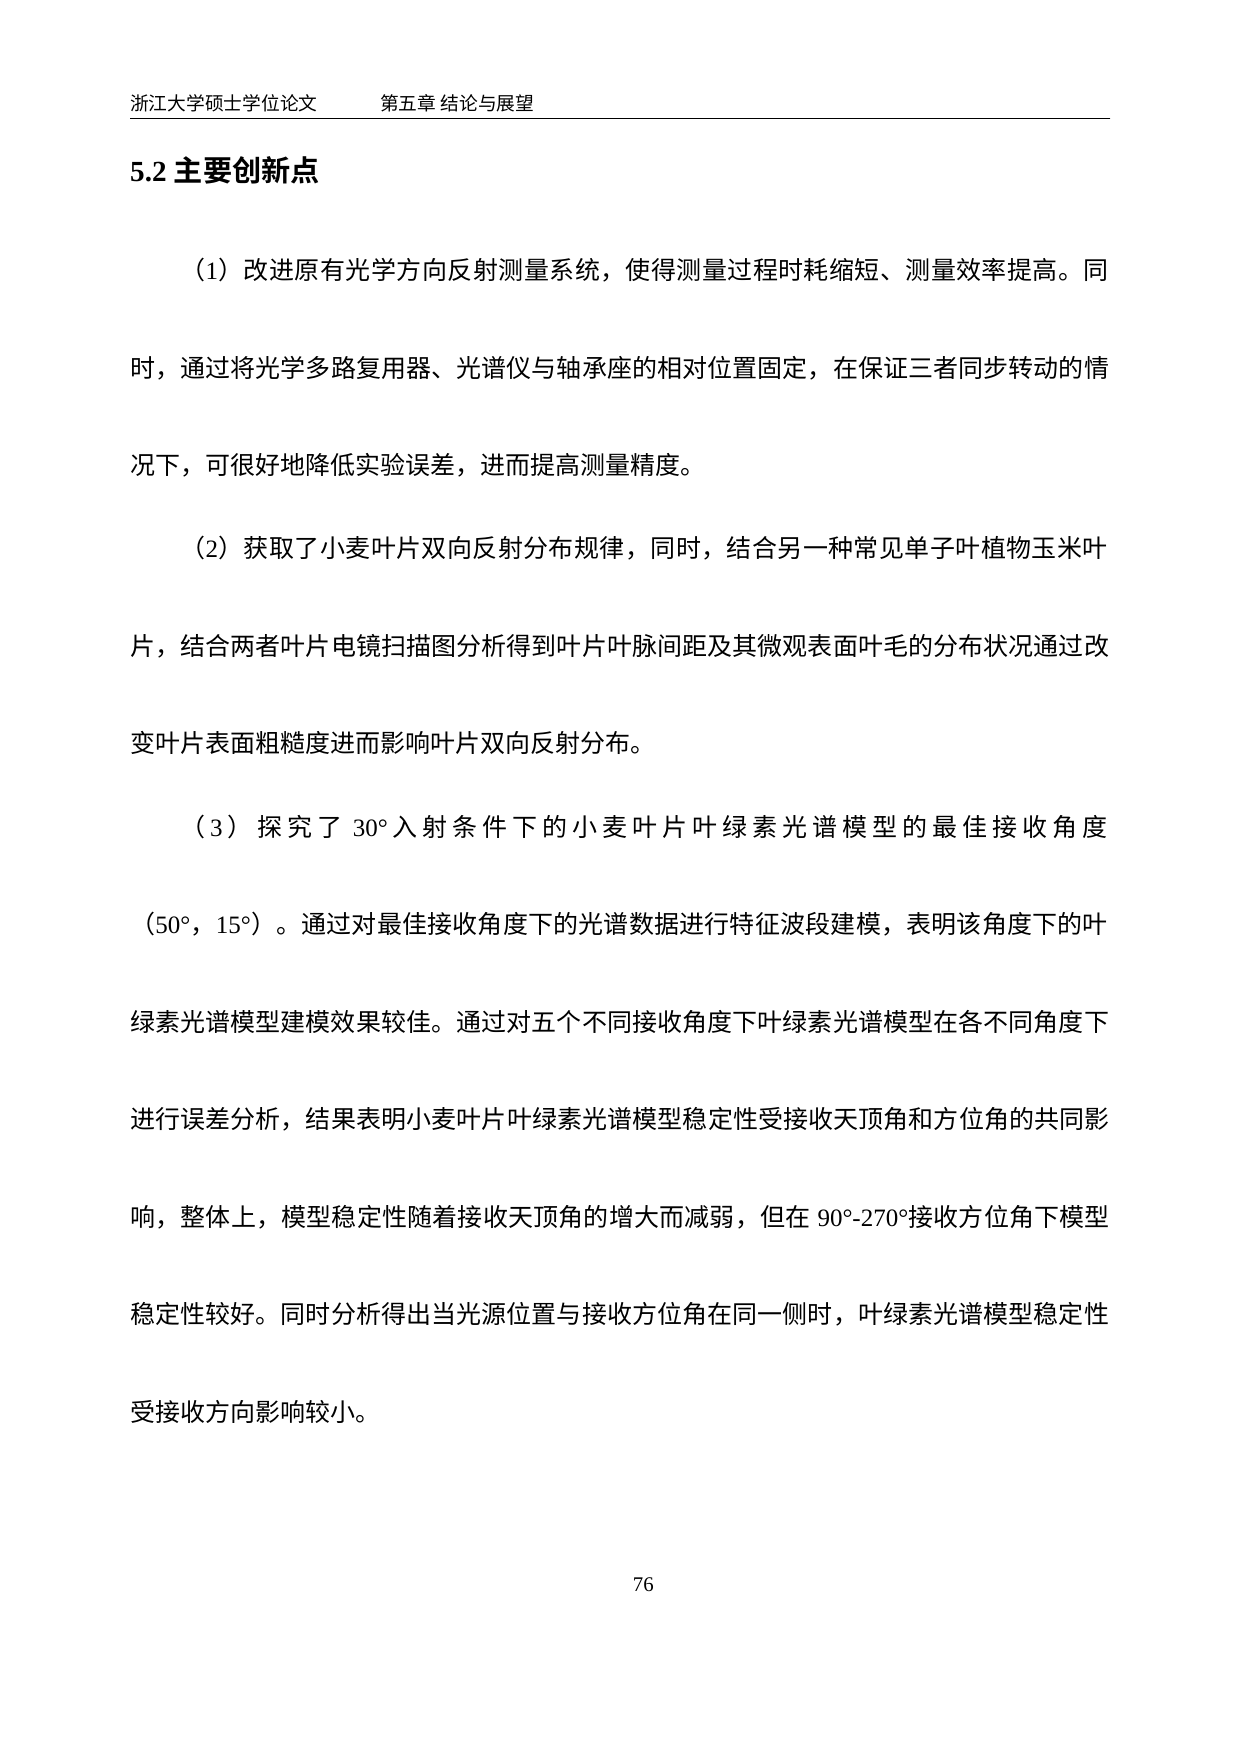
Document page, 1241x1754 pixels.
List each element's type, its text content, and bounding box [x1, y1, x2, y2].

text （1）改进原有光学方向反射测量系统，使得测量过程时耗缩短、测量效率提高。同时，通过将光学多路复用器、光谱仪与轴承座的相对位置固定，在保证三者同步转动的情况下，可很好地降低实验误差，进而提高测量精度。 [130, 236, 1110, 496]
subtitle 5.2 主要创新点 [130, 136, 1110, 201]
text （3）探究了30°入射条件下的小麦叶片叶绿素光谱模型的最佳接收角度（50°，15°）。通过对最佳接收角度下的光谱数据进行特征波段建模，表明该角度下的叶绿素光谱模型建模效果较佳。通过对五个不同接收角度下叶绿素光谱模型在各不同角度下进行误差分析，结果表明小麦叶片叶绿素光谱模型稳定性受接收天顶角和方位角的共同影响，整体上，模型稳定性随着接收天顶角的增大而减弱，但在90°-270°接收方位角下模型稳定性较好。同时分析得出当光源位置与接收方位角在同一侧时，叶绿素光谱模型稳定性受接收方向影响较小。 [130, 793, 1110, 1443]
text （2）获取了小麦叶片双向反射分布规律，同时，结合另一种常见单子叶植物玉米叶片，结合两者叶片电镜扫描图分析得到叶片叶脉间距及其微观表面叶毛的分布状况通过改变叶片表面粗糙度进而影响叶片双向反射分布。 [130, 514, 1110, 774]
